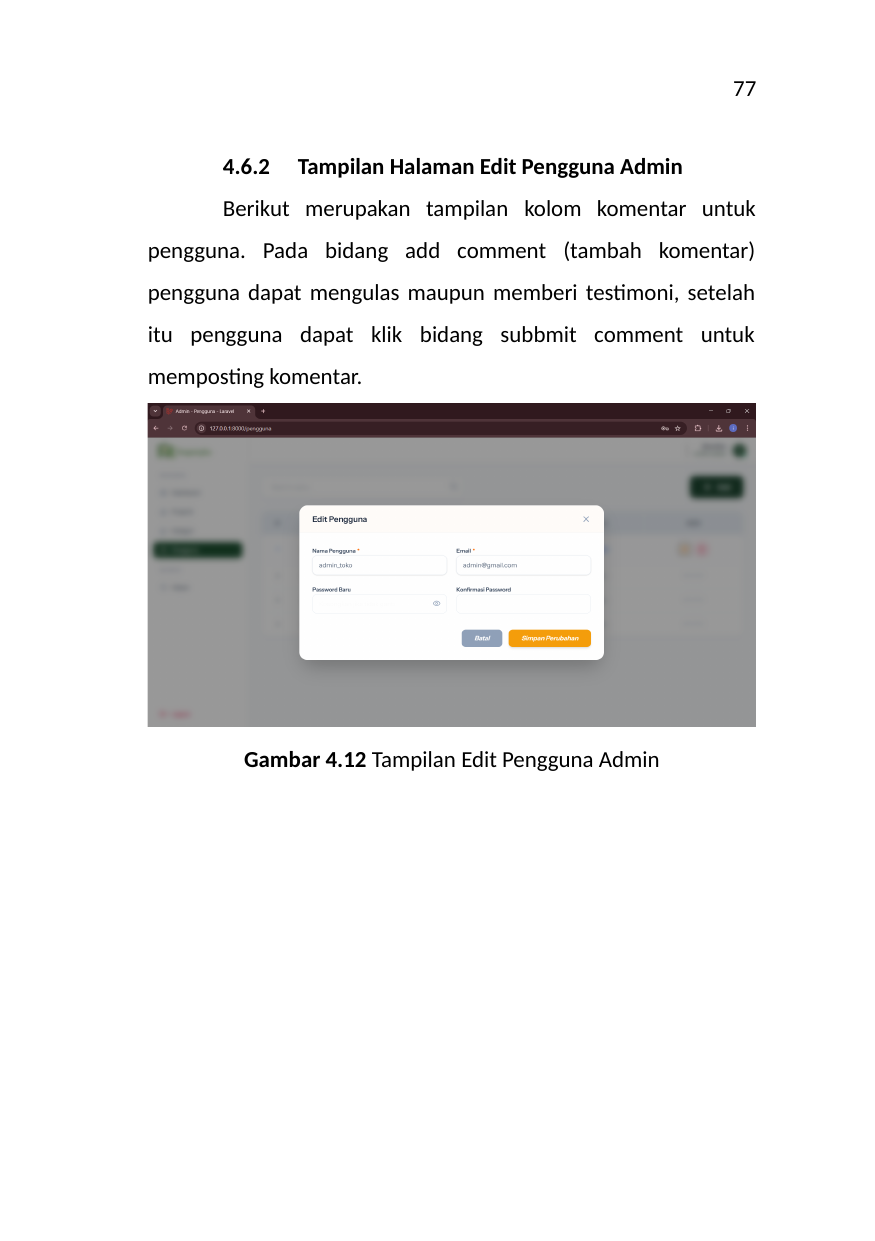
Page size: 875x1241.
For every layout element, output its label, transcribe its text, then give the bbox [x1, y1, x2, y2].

subtitle 4.6.2 Tampilan Halaman Edit Pengguna Admin [148, 152, 756, 180]
picture [147, 403, 756, 727]
subtitle Gambar 4.12 Tampilan Edit Pengguna Admin [148, 745, 756, 773]
text Berikut merupakan tampilan kolom komentar untuk pengguna. Pada bidang add comment (tambah komentar) pengguna dapat mengulas maupun memberi testimoni, setelah itu pengguna dapat klik bidang subbmit comment untuk memposting komentar. [148, 194, 756, 390]
